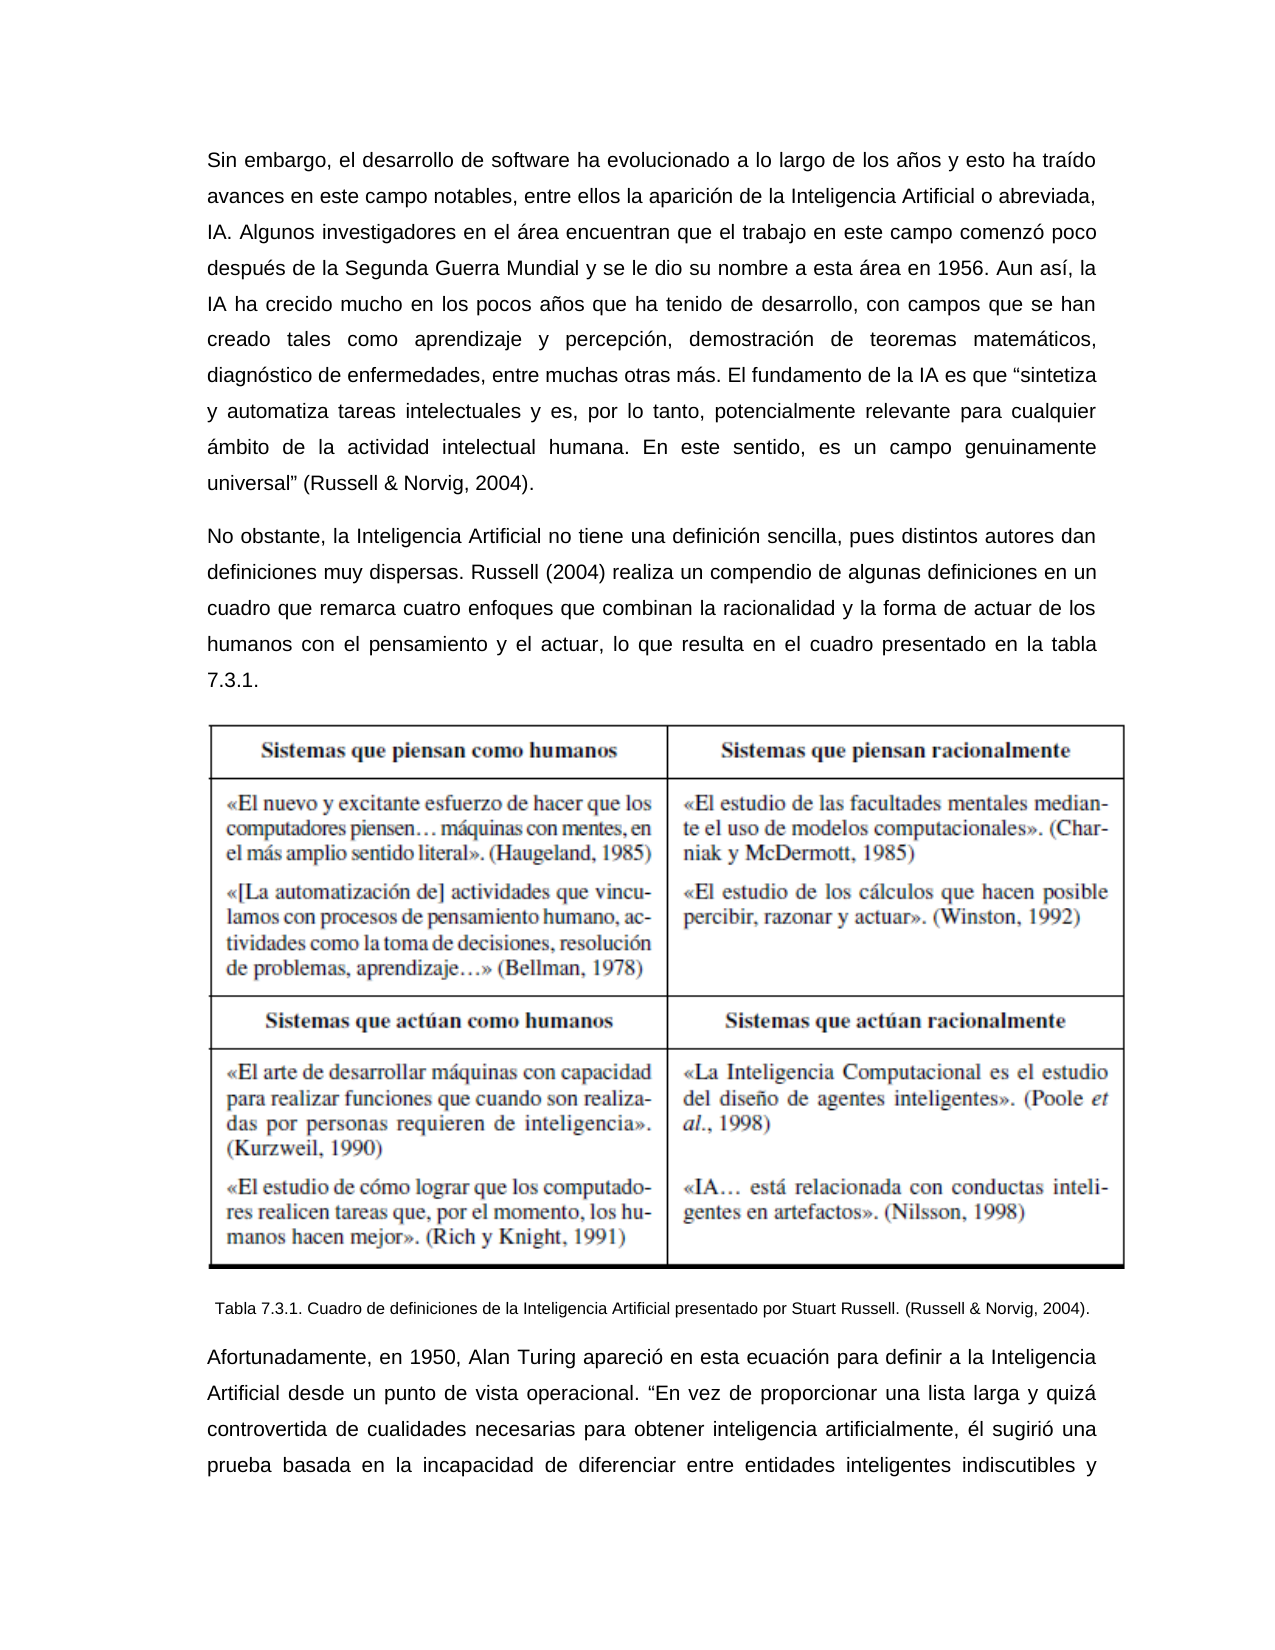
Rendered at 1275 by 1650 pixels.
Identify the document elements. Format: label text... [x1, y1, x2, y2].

text Sin embargo, el desarrollo de software ha evolucionado a lo largo de los años y esto ha traído avances en este campo notables, entre ellos la aparición de la Inteligencia Artificial o abreviada, IA. Algunos investigadores en el área encuentran que el trabajo en este campo comenzó poco después de la Segunda Guerra Mundial y se le dio su nombre a esta área en 1956. Aun así, la IA ha crecido mucho en los pocos años que ha tenido de desarrollo, con campos que se han creado tales como aprendizaje y percepción, demostración de teoremas matemáticos, diagnóstico de enfermedades, entre muchas otras más. El fundamento de la IA es que “sintetiza y automatiza tareas intelectuales y es, por lo tanto, potencialmente relevante para cualquier ámbito de la actividad intelectual humana. En este sentido, es un campo genuinamente universal” . [207, 148, 1098, 495]
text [207, 1344, 1098, 1476]
text No obstante, la Inteligencia Artificial no tiene una definición sencilla, pues distintos autores dan definiciones muy dispersas. Russell (2004) realiza un compendio de algunas definiciones en un cuadro que remarca cuatro enfoques que combinan la racionalidad y la forma de actuar de los humanos con el pensamiento y el actuar, lo que resulta en el cuadro presentado en la tabla 7.3.1. [207, 524, 1098, 691]
text Tabla 7.3.1. Cuadro de definiciones de la Inteligencia Artificial presentado por Stuart Russell. . [207, 1299, 1098, 1318]
picture [206, 720, 1128, 1269]
